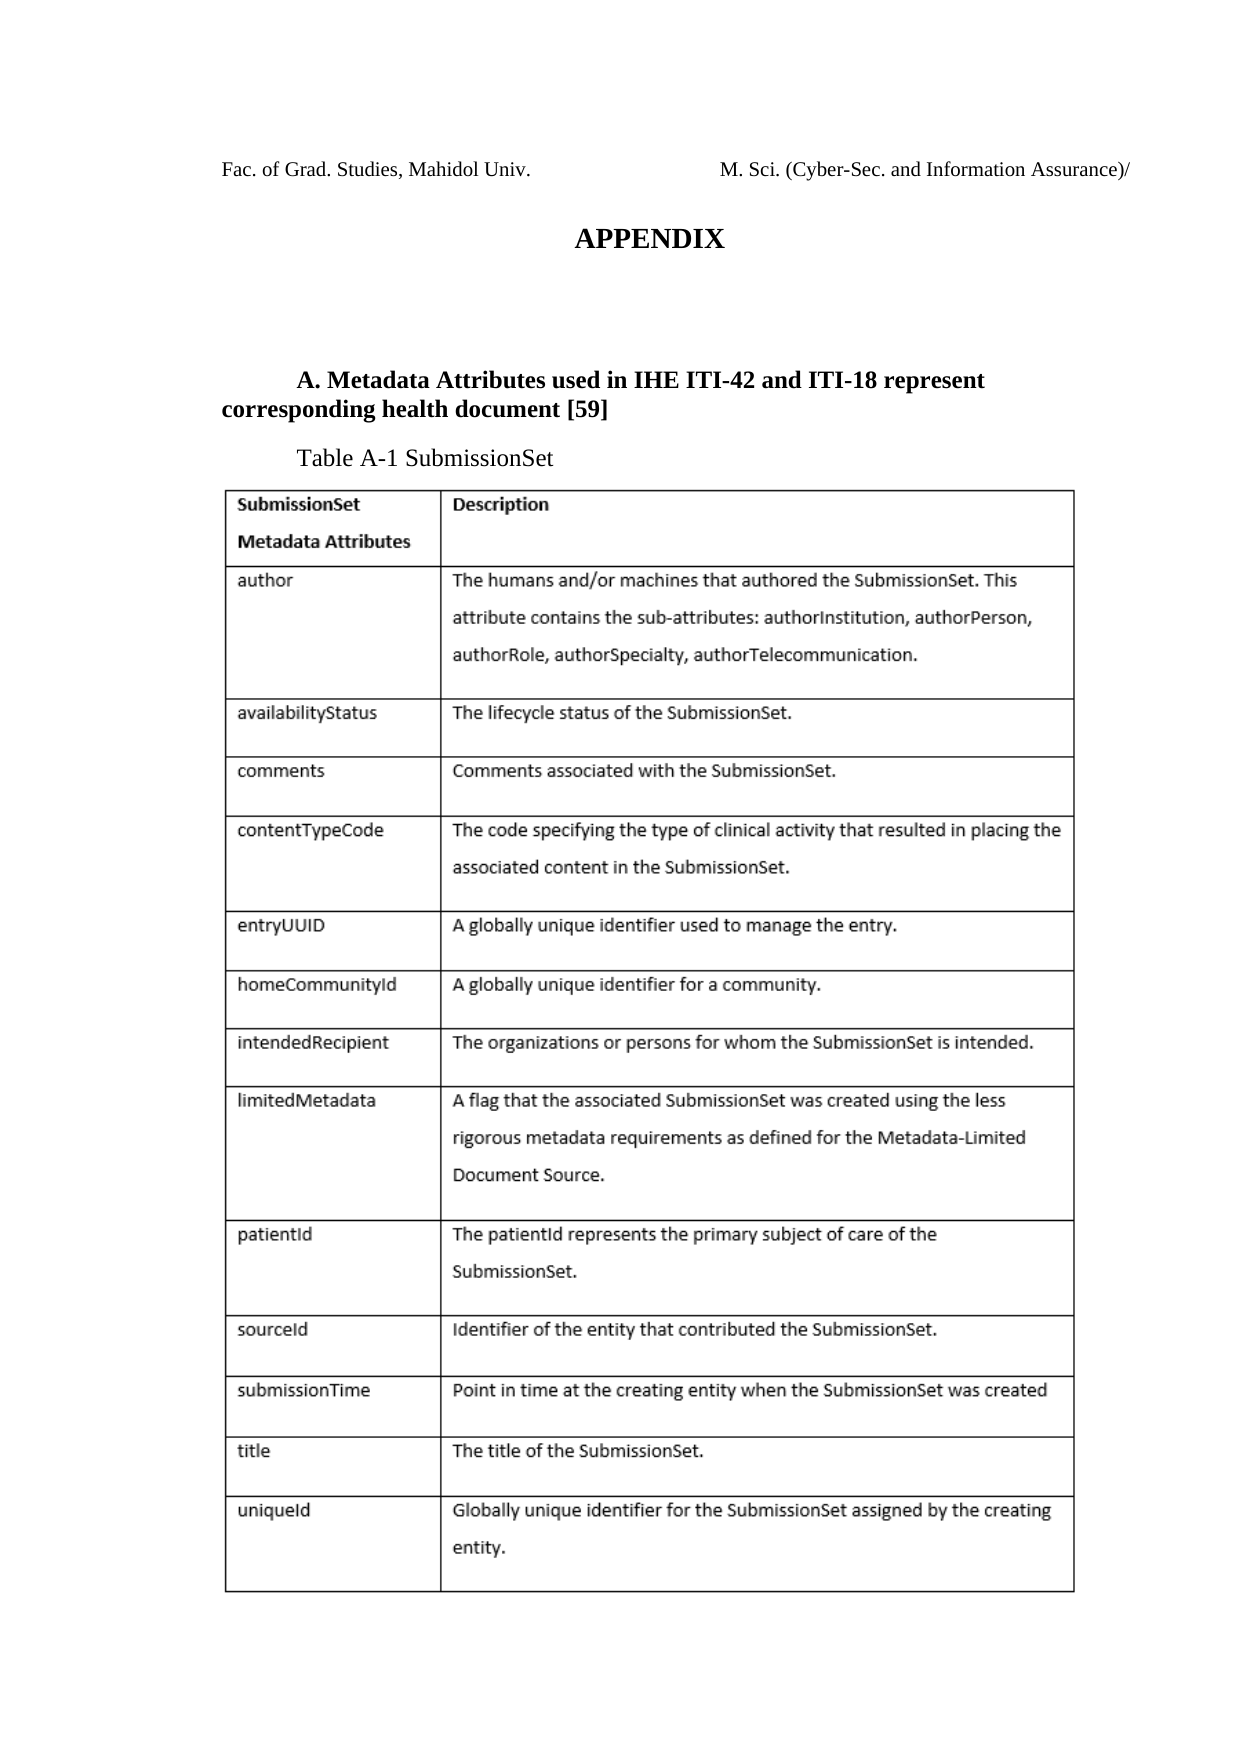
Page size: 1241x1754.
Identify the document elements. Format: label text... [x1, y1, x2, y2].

text APPENDIX6 [221, 221, 1092, 255]
list Table A-1 SubmissionSet [221, 443, 1092, 472]
picture [221, 486, 1079, 1598]
subtitle A. Metadata Attributes used in IHE ITI-42 and ITI-18 represent corresponding health document [59] [221, 365, 1092, 423]
